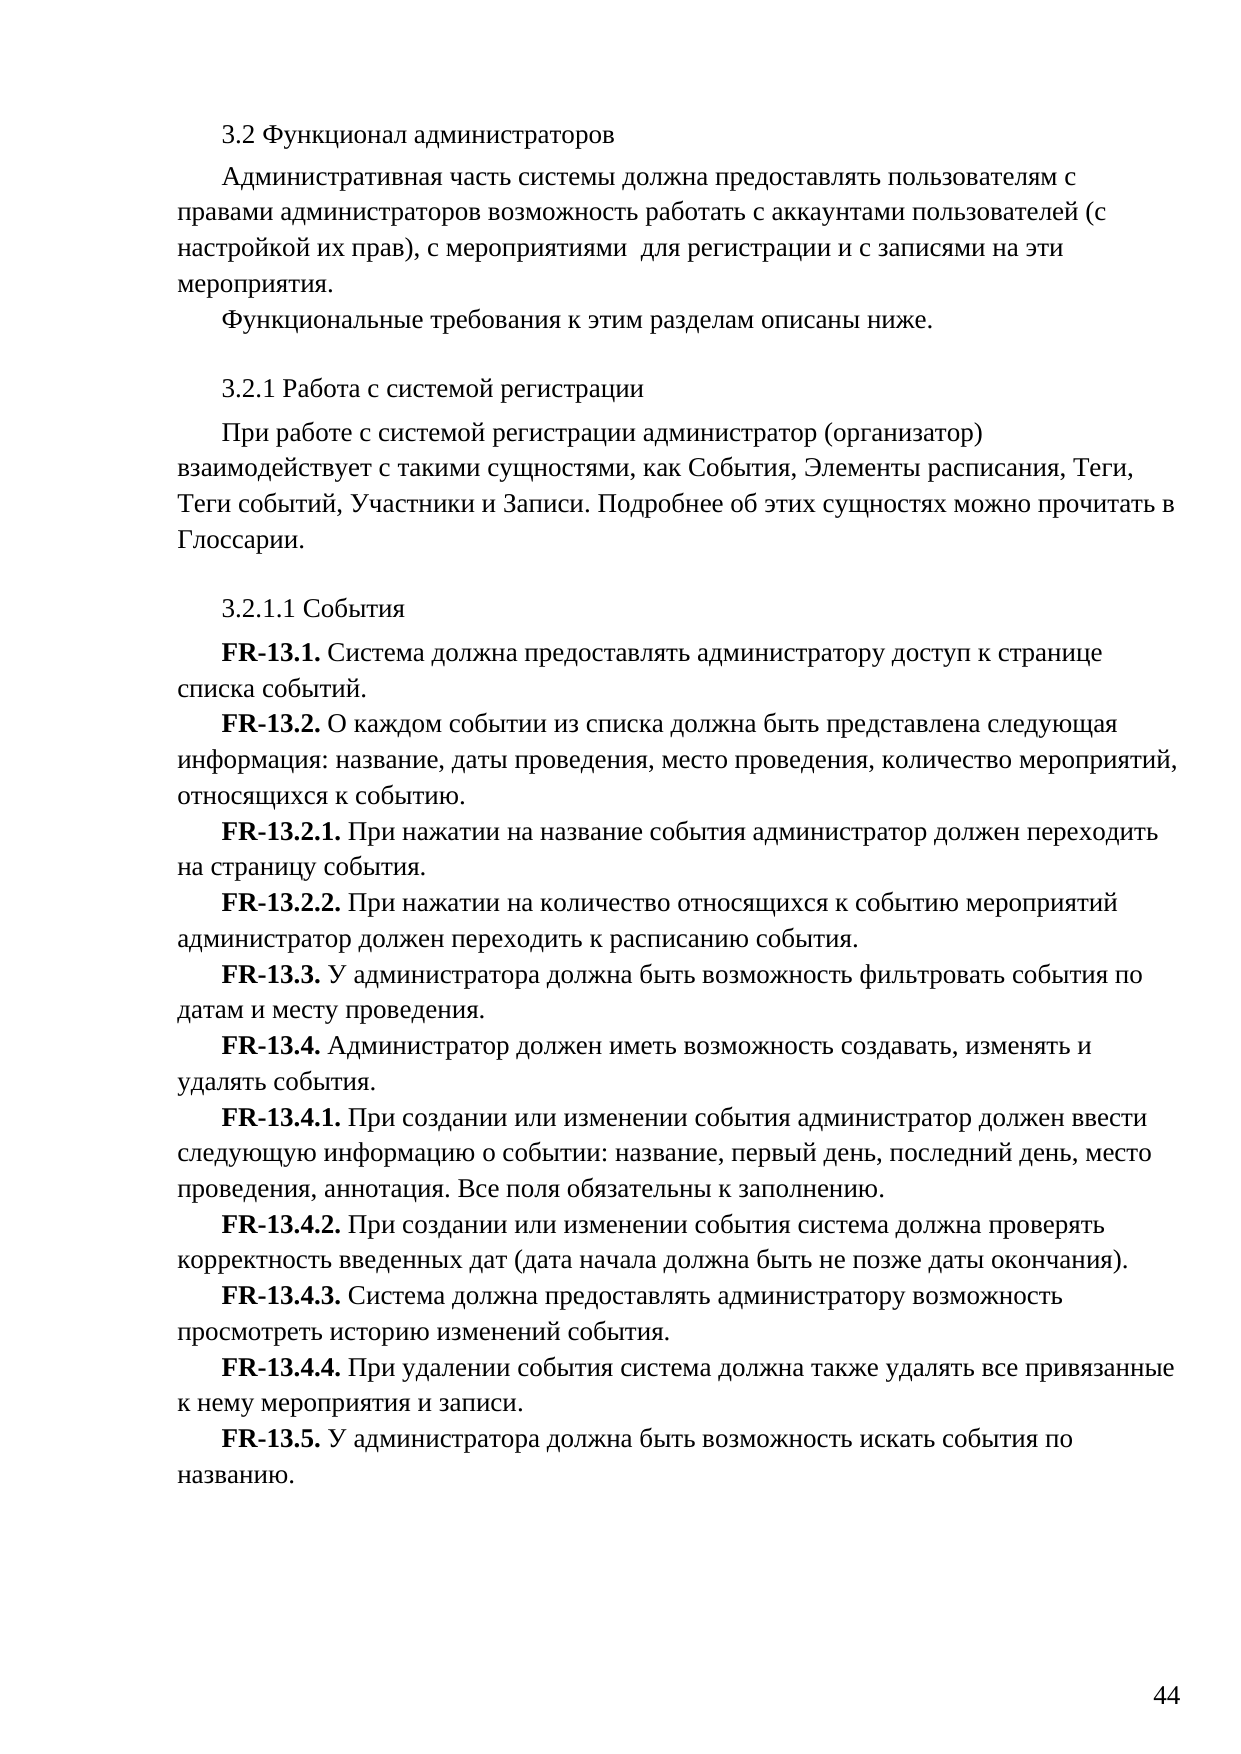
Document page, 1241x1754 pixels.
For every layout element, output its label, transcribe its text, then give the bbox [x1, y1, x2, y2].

text FR-13.2.1. При нажатии на название события администратор должен переходить на страницу события. [177, 815, 1180, 882]
text FR-13.1. Система должна предоставлять администратору доступ к странице списка событий. [177, 636, 1180, 703]
text При работе с системой регистрации администратор (организатор) взаимодействует с такими сущностями, как События, Элементы расписания, Теги, Теги событий, Участники и Записи. Подробнее об этих сущностях можно прочитать в Глоссарии. [177, 416, 1180, 554]
text FR-13.2.2. При нажатии на количество относящихся к событию мероприятий администратор должен переходить к расписанию события. [177, 886, 1180, 953]
text FR-13.4.3. Система должна предоставлять администратору возможность просмотреть историю изменений события. [177, 1279, 1180, 1346]
text FR-13.4. Администратор должен иметь возможность создавать, изменять и удалять события. [177, 1029, 1180, 1096]
text FR-13.2. О каждом событии из списка должна быть представлена следующая информация: название, даты проведения, место проведения, количество мероприятий, относящихся к событию. [177, 708, 1180, 810]
text FR-13.4.4. При удалении события система должна также удалять все привязанные к нему мероприятия и записи. [177, 1351, 1180, 1418]
text Функциональные требования к этим разделам описаны ниже. [177, 303, 1180, 334]
text FR-13.4.1. При создании или изменении события администратор должен ввести следующую информацию о событии: название, первый день, последний день, место проведения, аннотация. Все поля обязательны к заполнению. [177, 1101, 1180, 1203]
text 3.2 Функционал администраторов [177, 118, 1180, 149]
text 3.2.1.1 События [177, 592, 1180, 623]
text 3.2.1 Работа с системой регистрации [177, 372, 1180, 403]
text Административная часть системы должна предоставлять пользователям с правами администраторов возможность работать с аккаунтами пользователей (с настройкой их прав), с мероприятиями для регистрации и с записями на эти мероприятия. [177, 160, 1180, 298]
text FR-13.4.2. При создании или изменении события система должна проверять корректность введенных дат (дата начала должна быть не позже даты окончания). [177, 1208, 1180, 1275]
text FR-13.5. У администратора должна быть возможность искать события по названию. [177, 1422, 1180, 1489]
text FR-13.3. У администратора должна быть возможность фильтровать события по датам и месту проведения. [177, 958, 1180, 1024]
